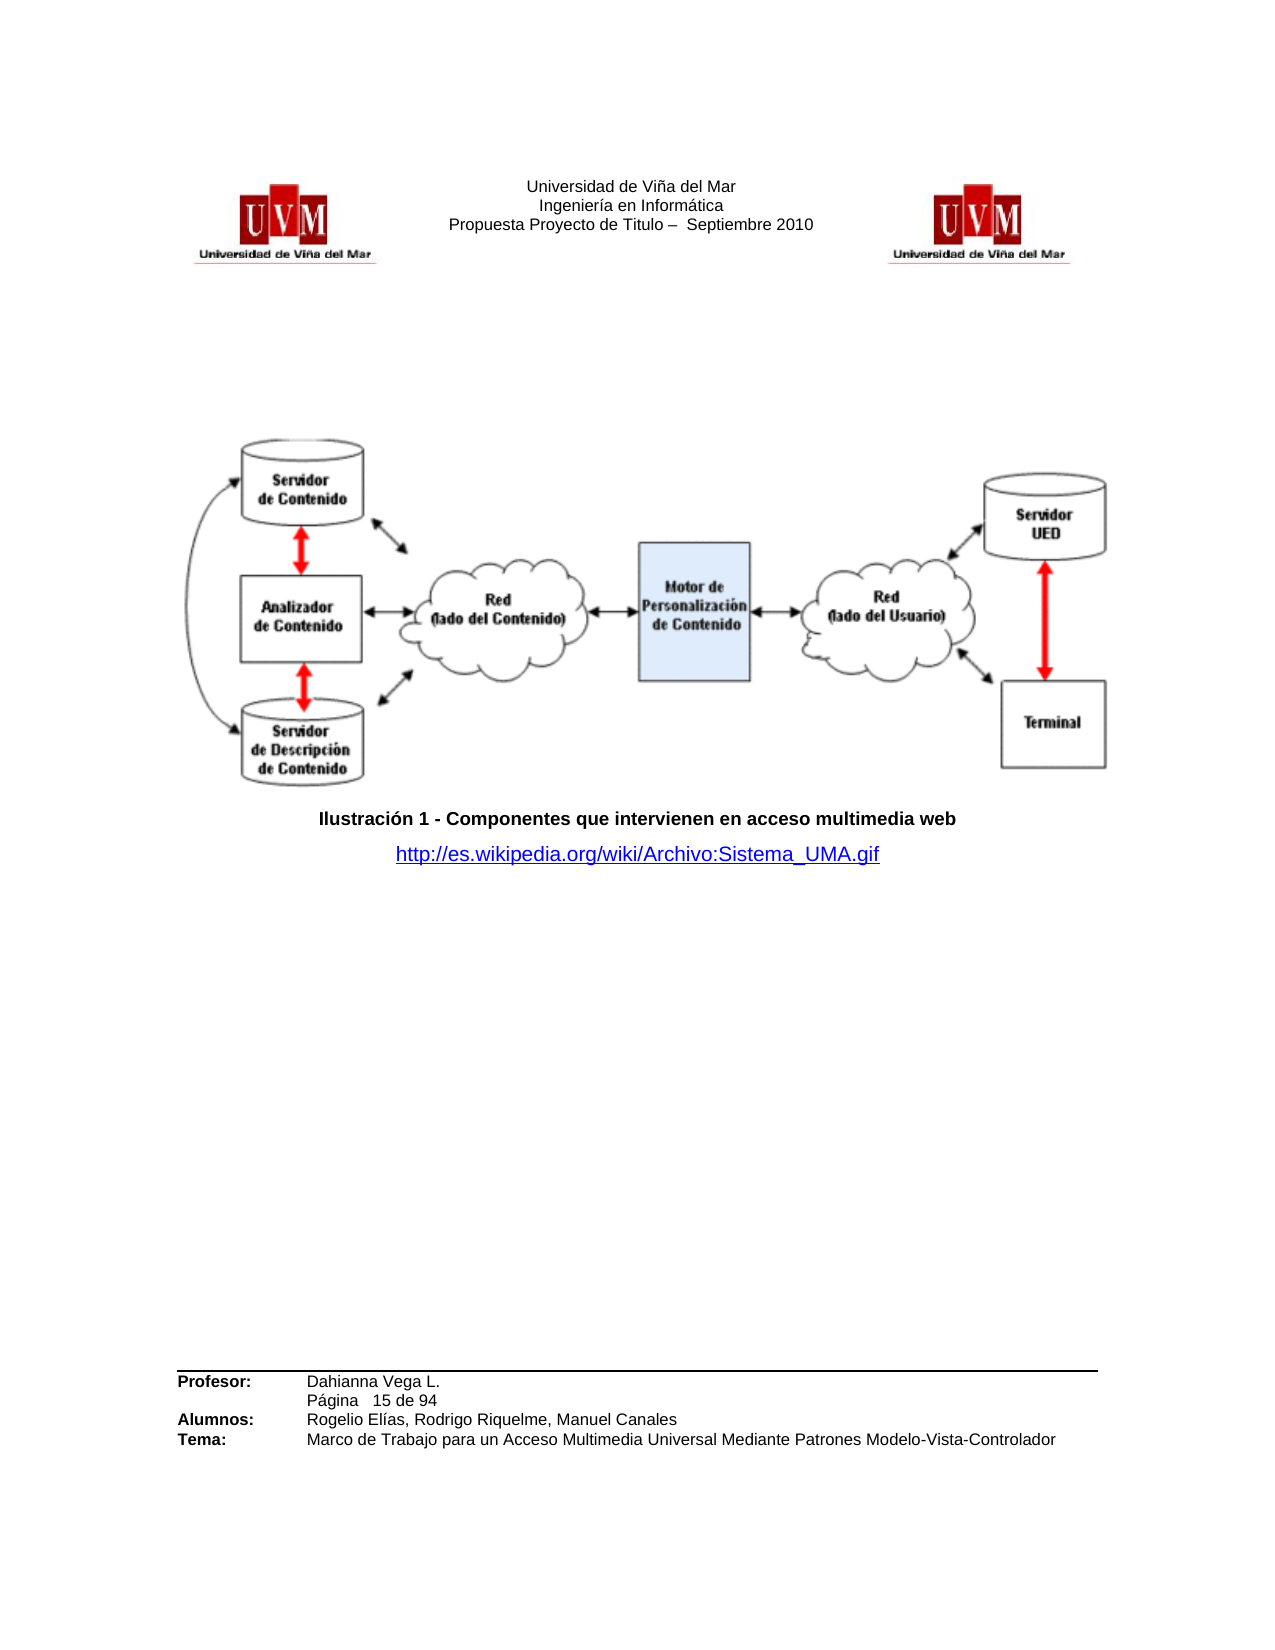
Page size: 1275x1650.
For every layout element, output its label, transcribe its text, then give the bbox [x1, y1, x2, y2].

picture [871, 176, 1084, 267]
picture [177, 176, 390, 267]
text Ilustración 1 - Componentes que intervienen en acceso multimedia web [177, 808, 1098, 829]
subtitle http://es.wikipedia.org/wiki/Archivo:Sistema_UMA.gif [177, 842, 1098, 866]
picture [177, 434, 1115, 796]
